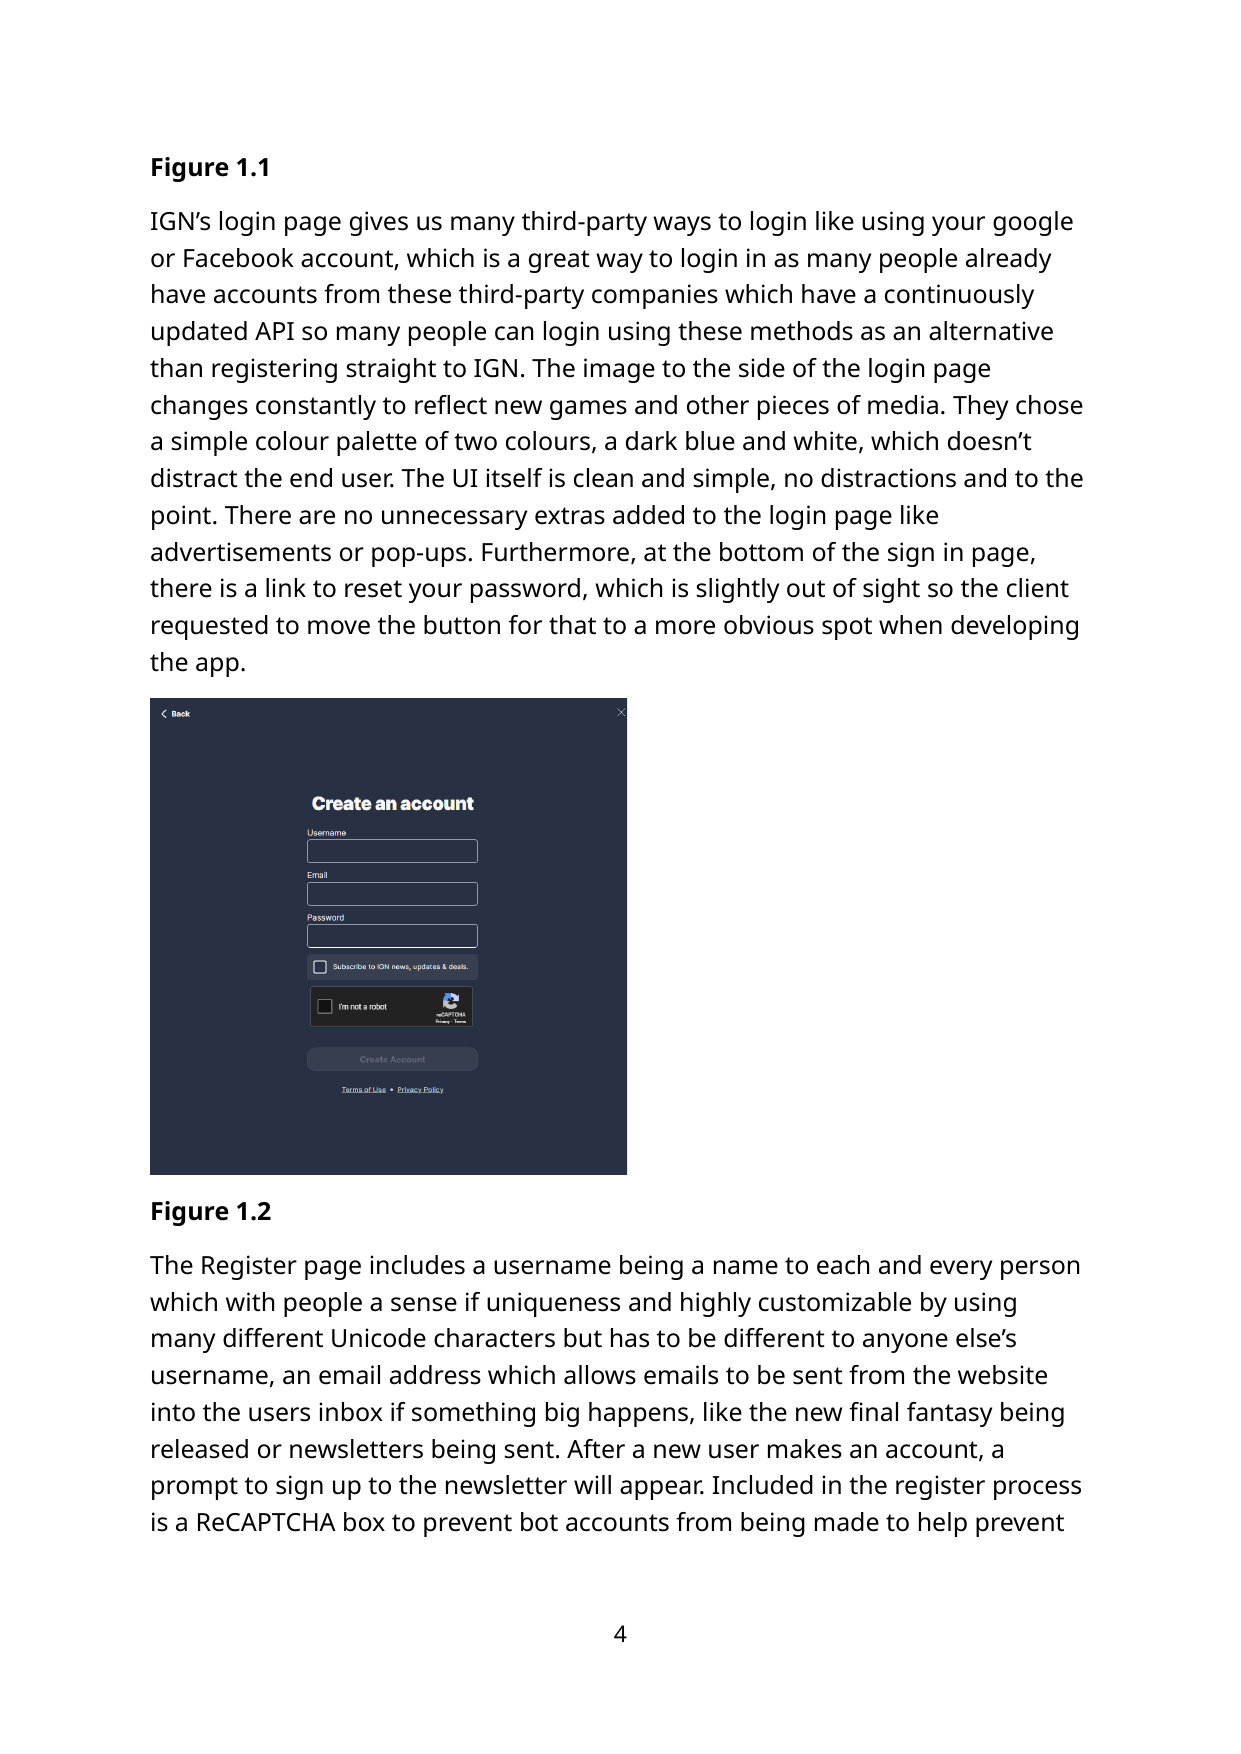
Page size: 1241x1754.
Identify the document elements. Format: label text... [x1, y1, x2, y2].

picture [150, 698, 628, 1175]
text Figure 1.1 [150, 150, 1090, 184]
text Figure 1.2 [150, 1194, 1090, 1228]
text IGN’s login page gives us many third-party ways to login like using your google or Facebook account, which is a great way to login in as many people already have accounts from these third-party companies which have a continuously updated API so many people can login using these methods as an alternative than registering straight to IGN. The image to the side of the login page changes constantly to reflect new games and other pieces of media. They chose a simple colour palette of two colours, a dark blue and white, which doesn’t distract the end user. The UI itself is clean and simple, no distractions and to the point. There are no unnecessary extras added to the login page like advertisements or pop-ups. Furthermore, at the bottom of the sign in page, there is a link to reset your password, which is slightly out of sight so the client requested to move the button for that to a more obvious spot when developing the app. [150, 203, 1090, 679]
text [150, 1247, 1090, 1539]
